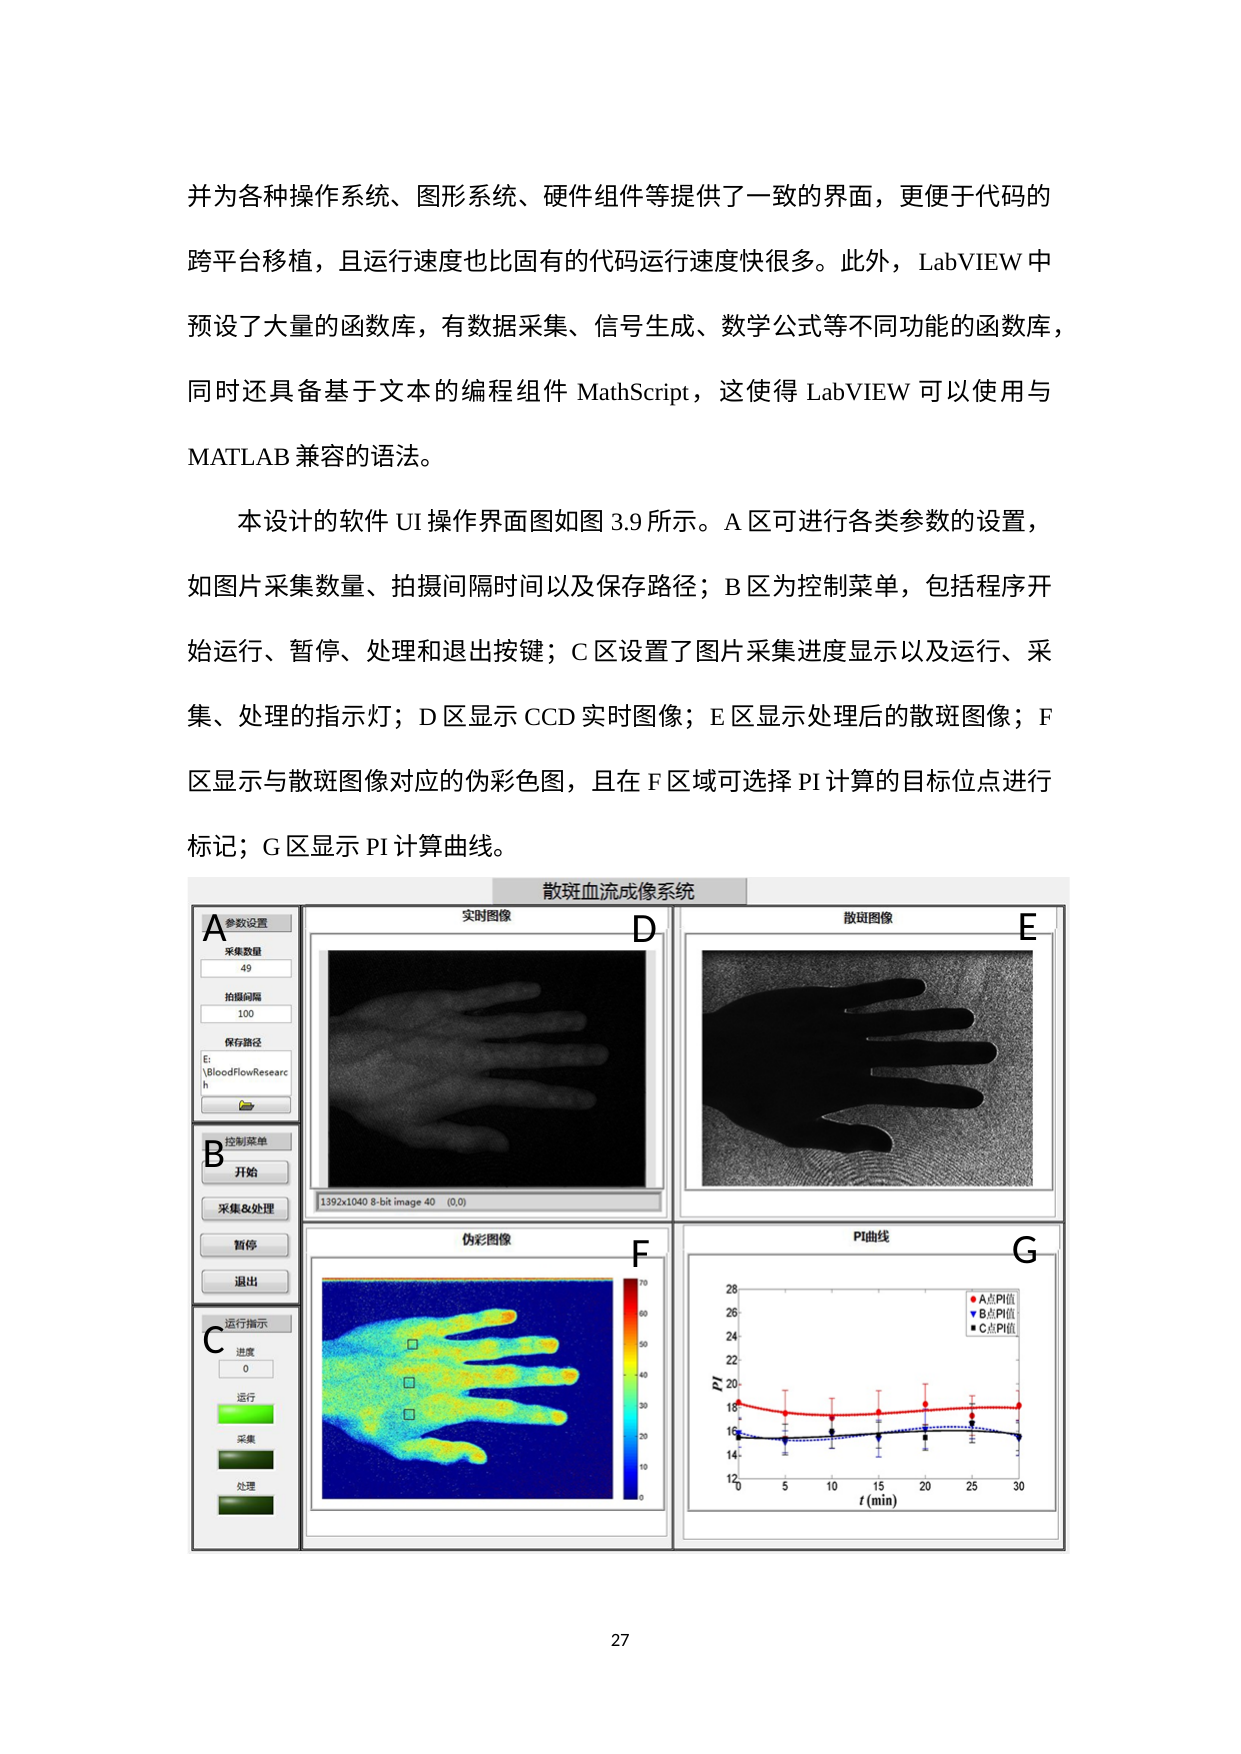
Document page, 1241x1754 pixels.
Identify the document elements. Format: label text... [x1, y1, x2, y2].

text 本设计的软件UI操作界面图如图3.9所示。A区可进行各类参数的设置，如图片采集数量、拍摄间隔时间以及保存路径；B区为控制菜单，包括程序开始运行、暂停、处理和退出按键；C区设置了图片采集进度显示以及运行、采集、处理的指示灯；D区显示CCD实时图像；E区显示处理后的散斑图像；F区显示与散斑图像对应的伪彩色图，且在F区域可选择PI计算的目标位点进行标记；G区显示PI计算曲线。 [187, 487, 1053, 877]
picture [187, 877, 1070, 1554]
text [187, 162, 1053, 487]
